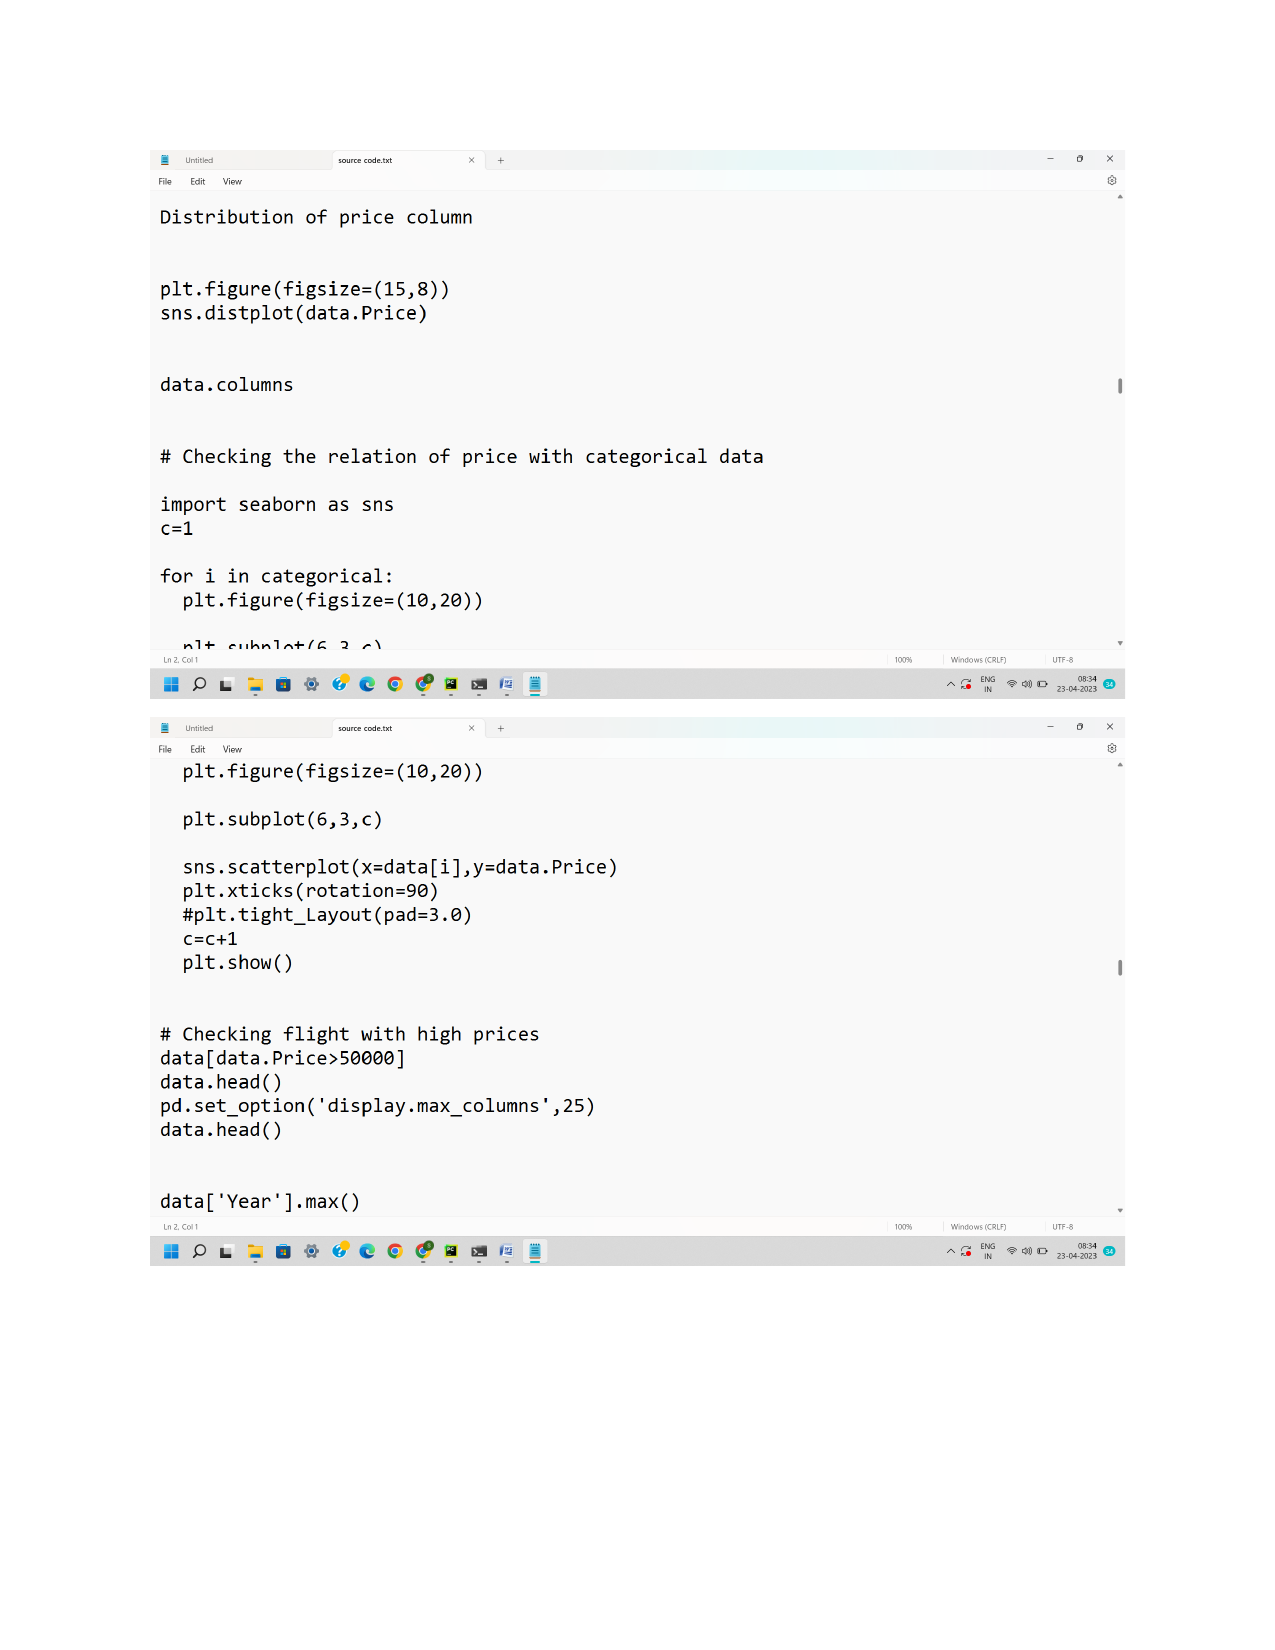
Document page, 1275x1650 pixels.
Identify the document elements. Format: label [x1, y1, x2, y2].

picture [150, 717, 1125, 1266]
picture [150, 150, 1125, 699]
